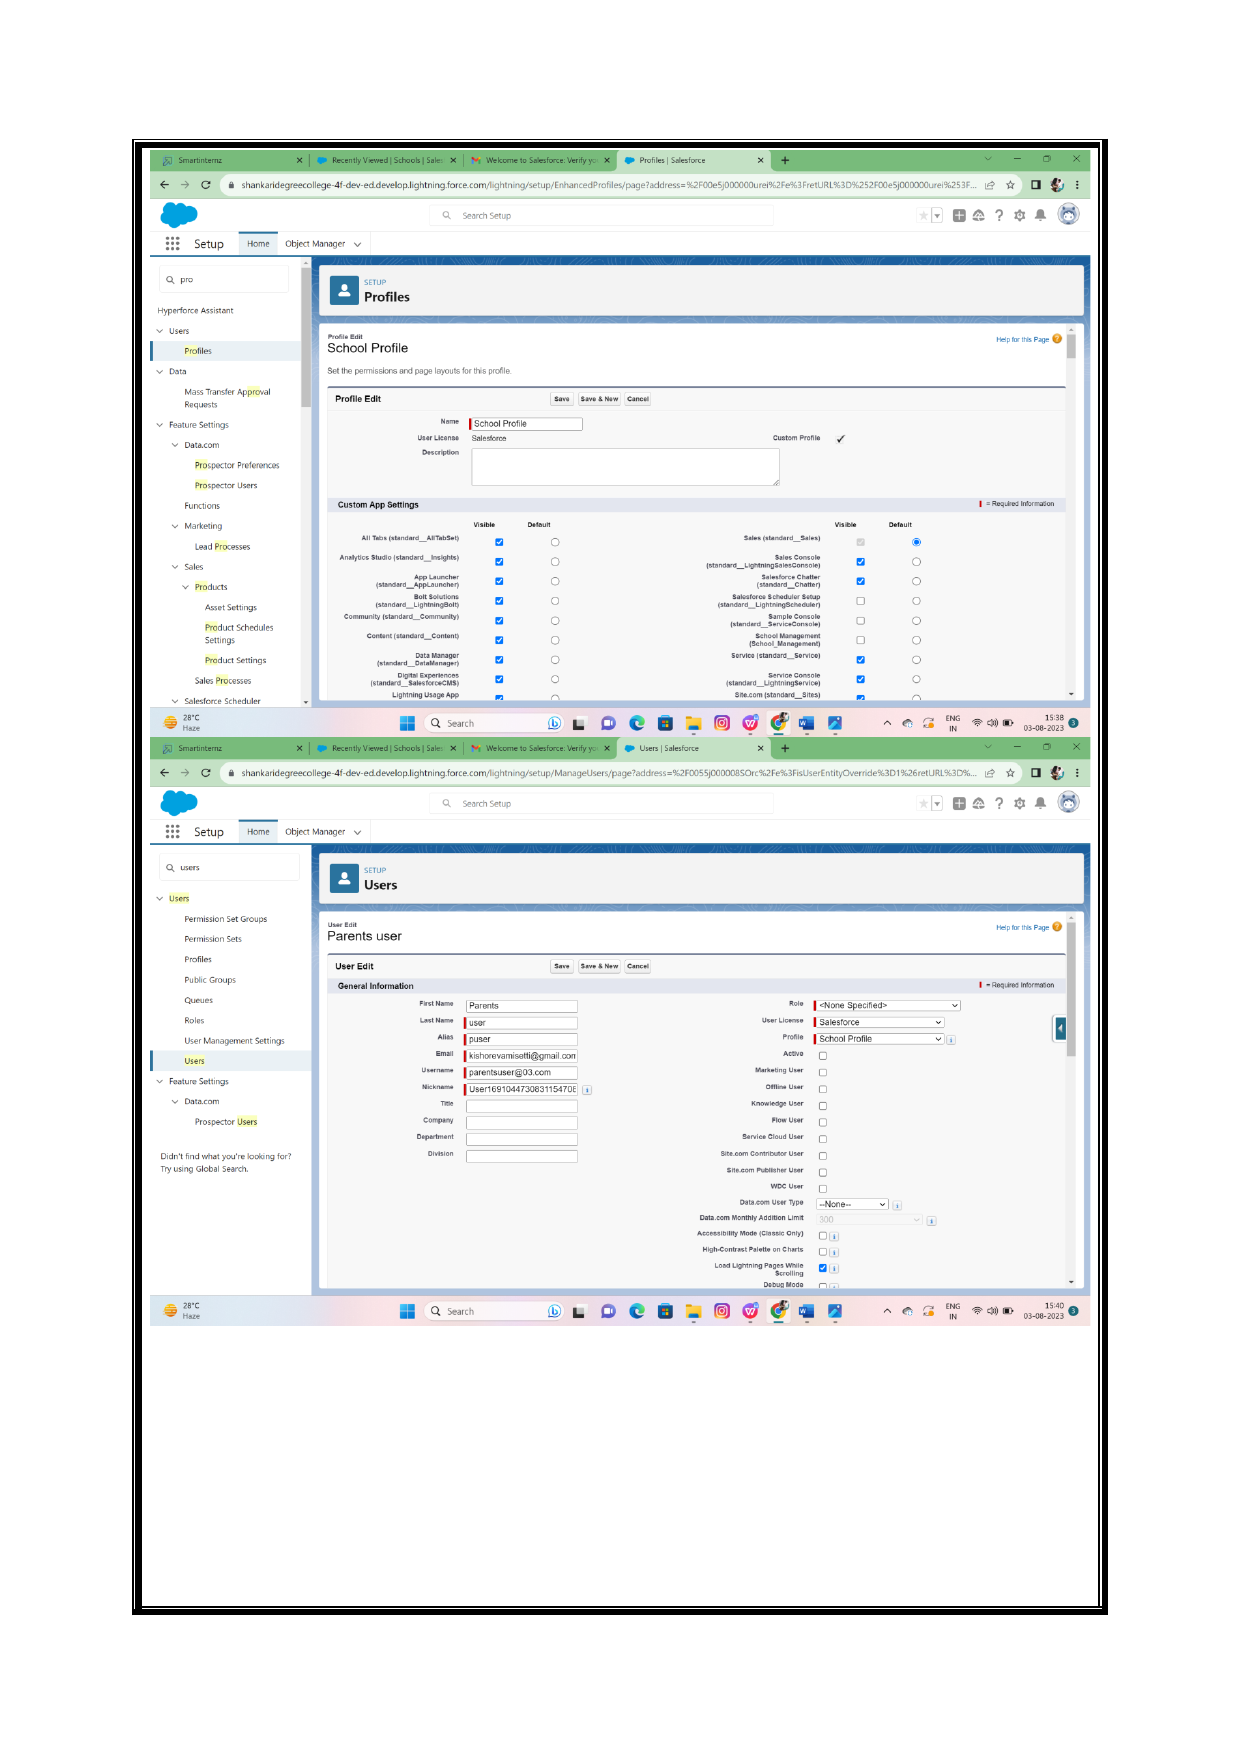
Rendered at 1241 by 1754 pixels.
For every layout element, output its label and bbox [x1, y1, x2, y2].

picture [150, 150, 1091, 1326]
